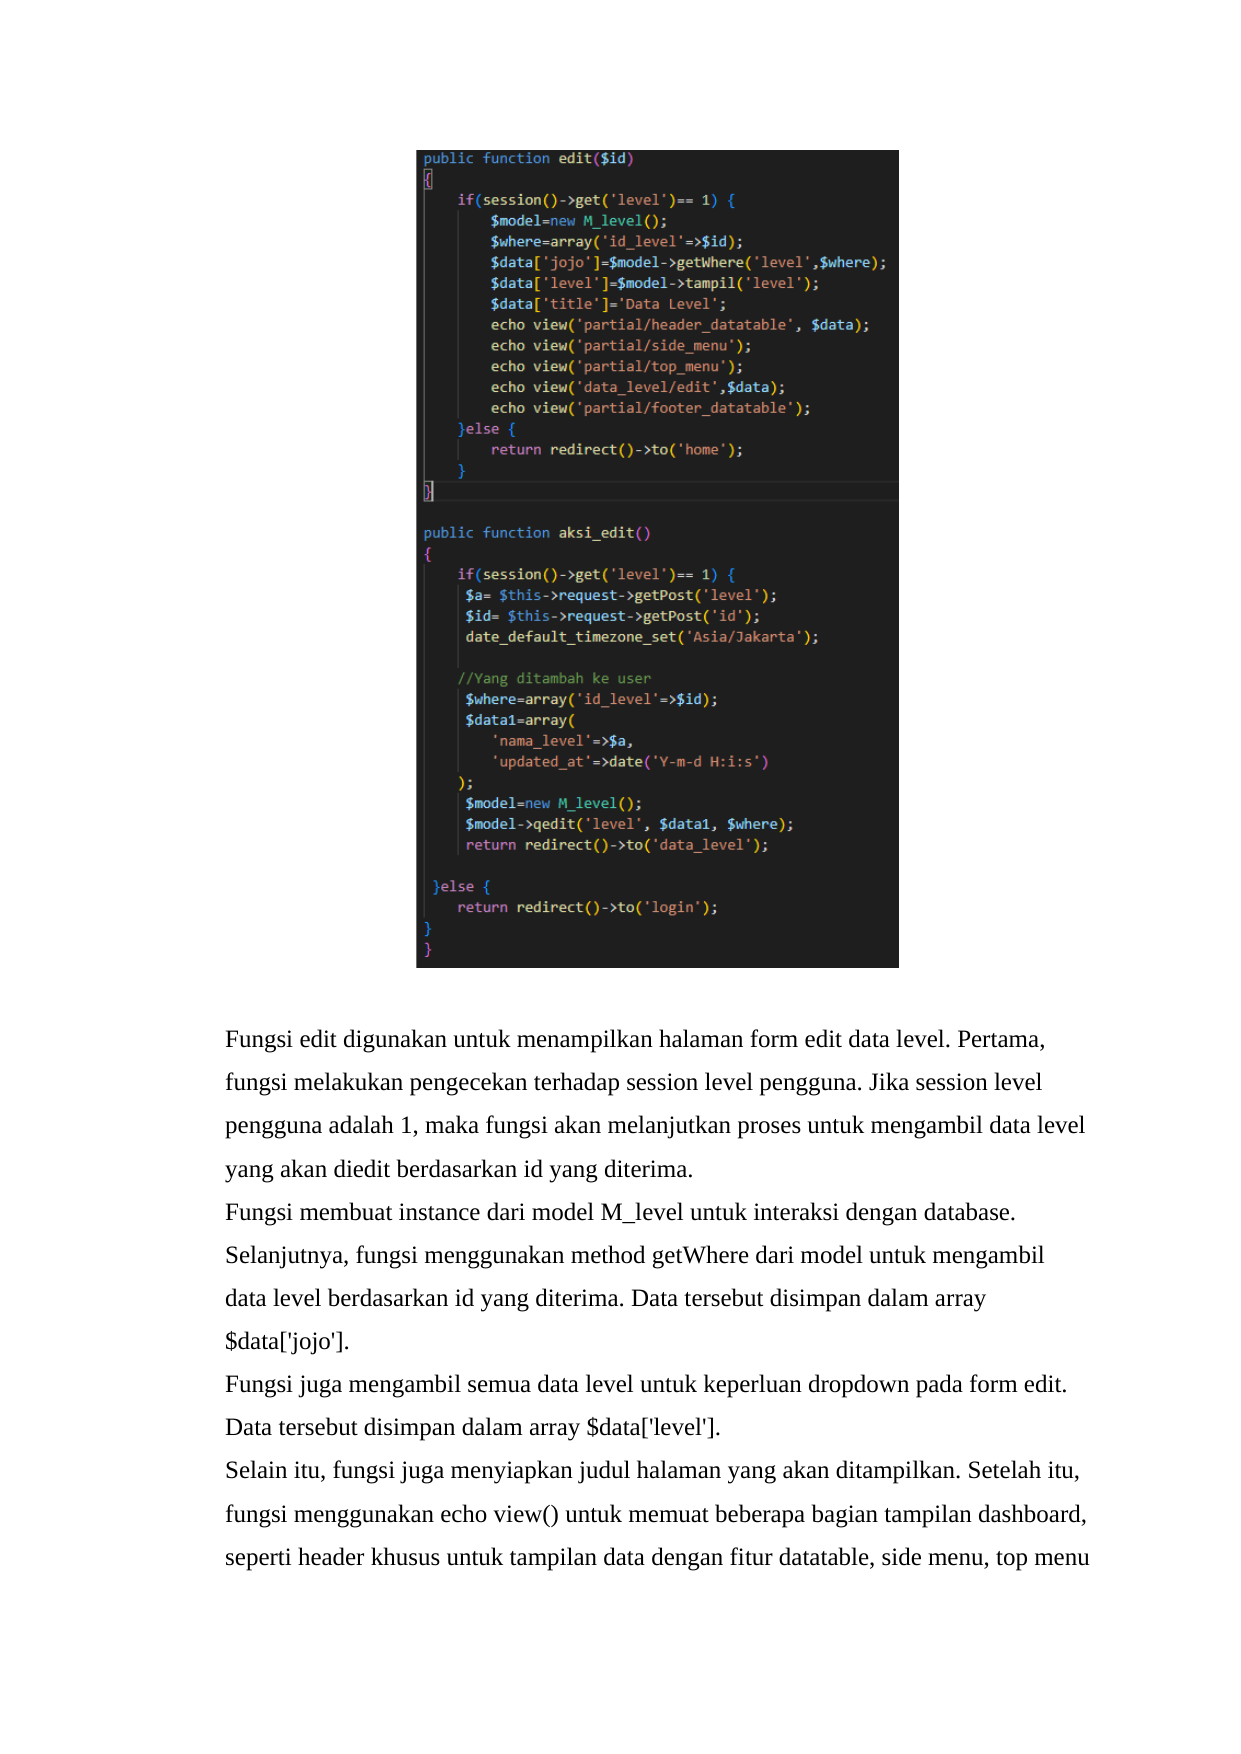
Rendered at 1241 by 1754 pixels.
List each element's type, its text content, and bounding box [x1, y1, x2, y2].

list Fungsi juga mengambil semua data level untuk keperluan dropdown pada form edit. Data tersebut disimpan dalam array $data['level']. [225, 1369, 1090, 1441]
list Fungsi membuat instance dari model M_level untuk interaksi dengan database. Selanjutnya, fungsi menggunakan method getWhere dari model untuk mengambil data level berdasarkan id yang diterima. Data tersebut disimpan dalam array $data['jojo']. [225, 1197, 1090, 1355]
list Fungsi edit digunakan untuk menampilkan halaman form edit data level. Pertama, fungsi melakukan pengecekan terhadap session level pengguna. Jika session level pengguna adalah 1, maka fungsi akan melanjutkan proses untuk mengambil data level yang akan diedit berdasarkan id yang diterima. [225, 1024, 1090, 1182]
picture [416, 150, 899, 968]
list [225, 1456, 1090, 1571]
